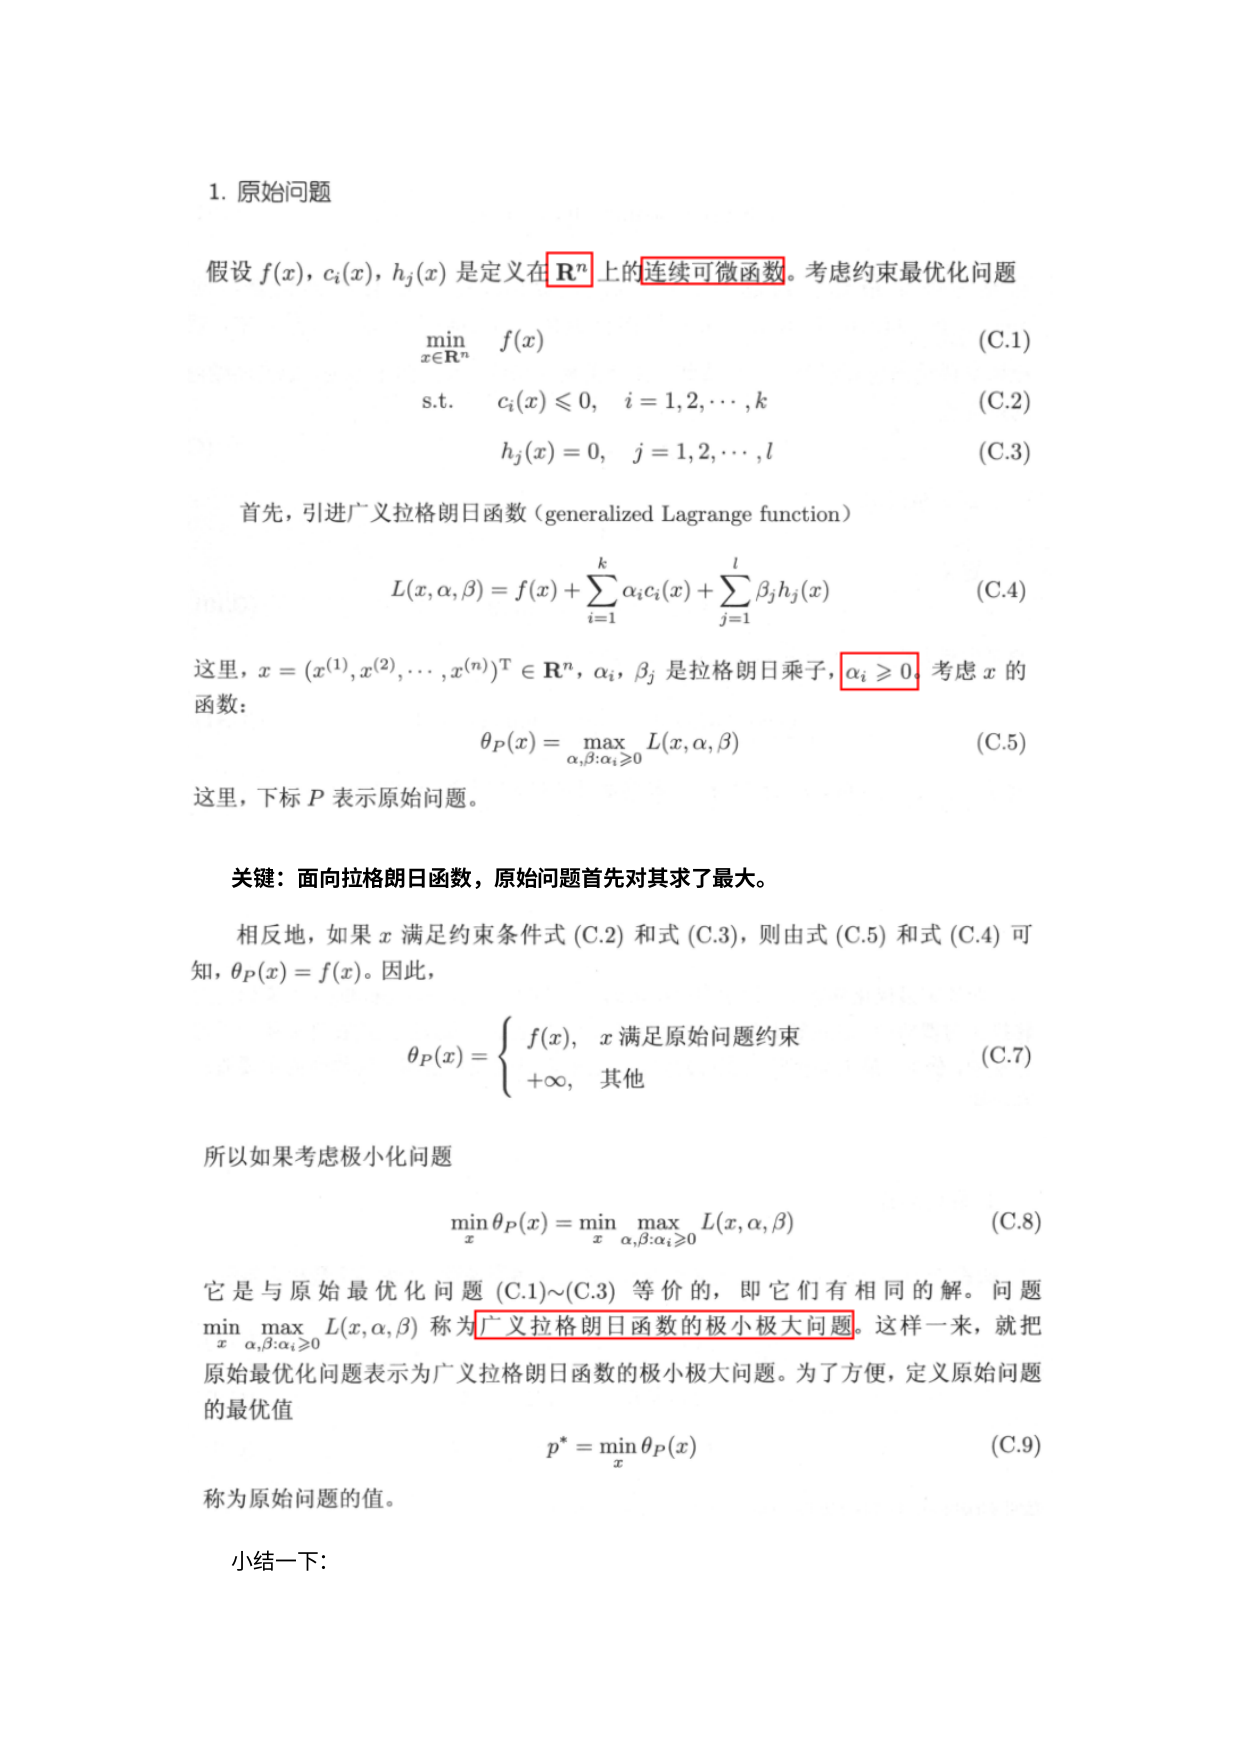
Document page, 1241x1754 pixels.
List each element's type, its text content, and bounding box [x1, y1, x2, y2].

text 小结一下： [187, 1543, 1053, 1576]
picture [187, 909, 1053, 1106]
picture [187, 487, 1053, 816]
text 关键：面向拉格朗日函数，原始问题首先对其求了最大。 [187, 861, 1053, 893]
picture [187, 1137, 1053, 1516]
picture [187, 162, 1053, 477]
